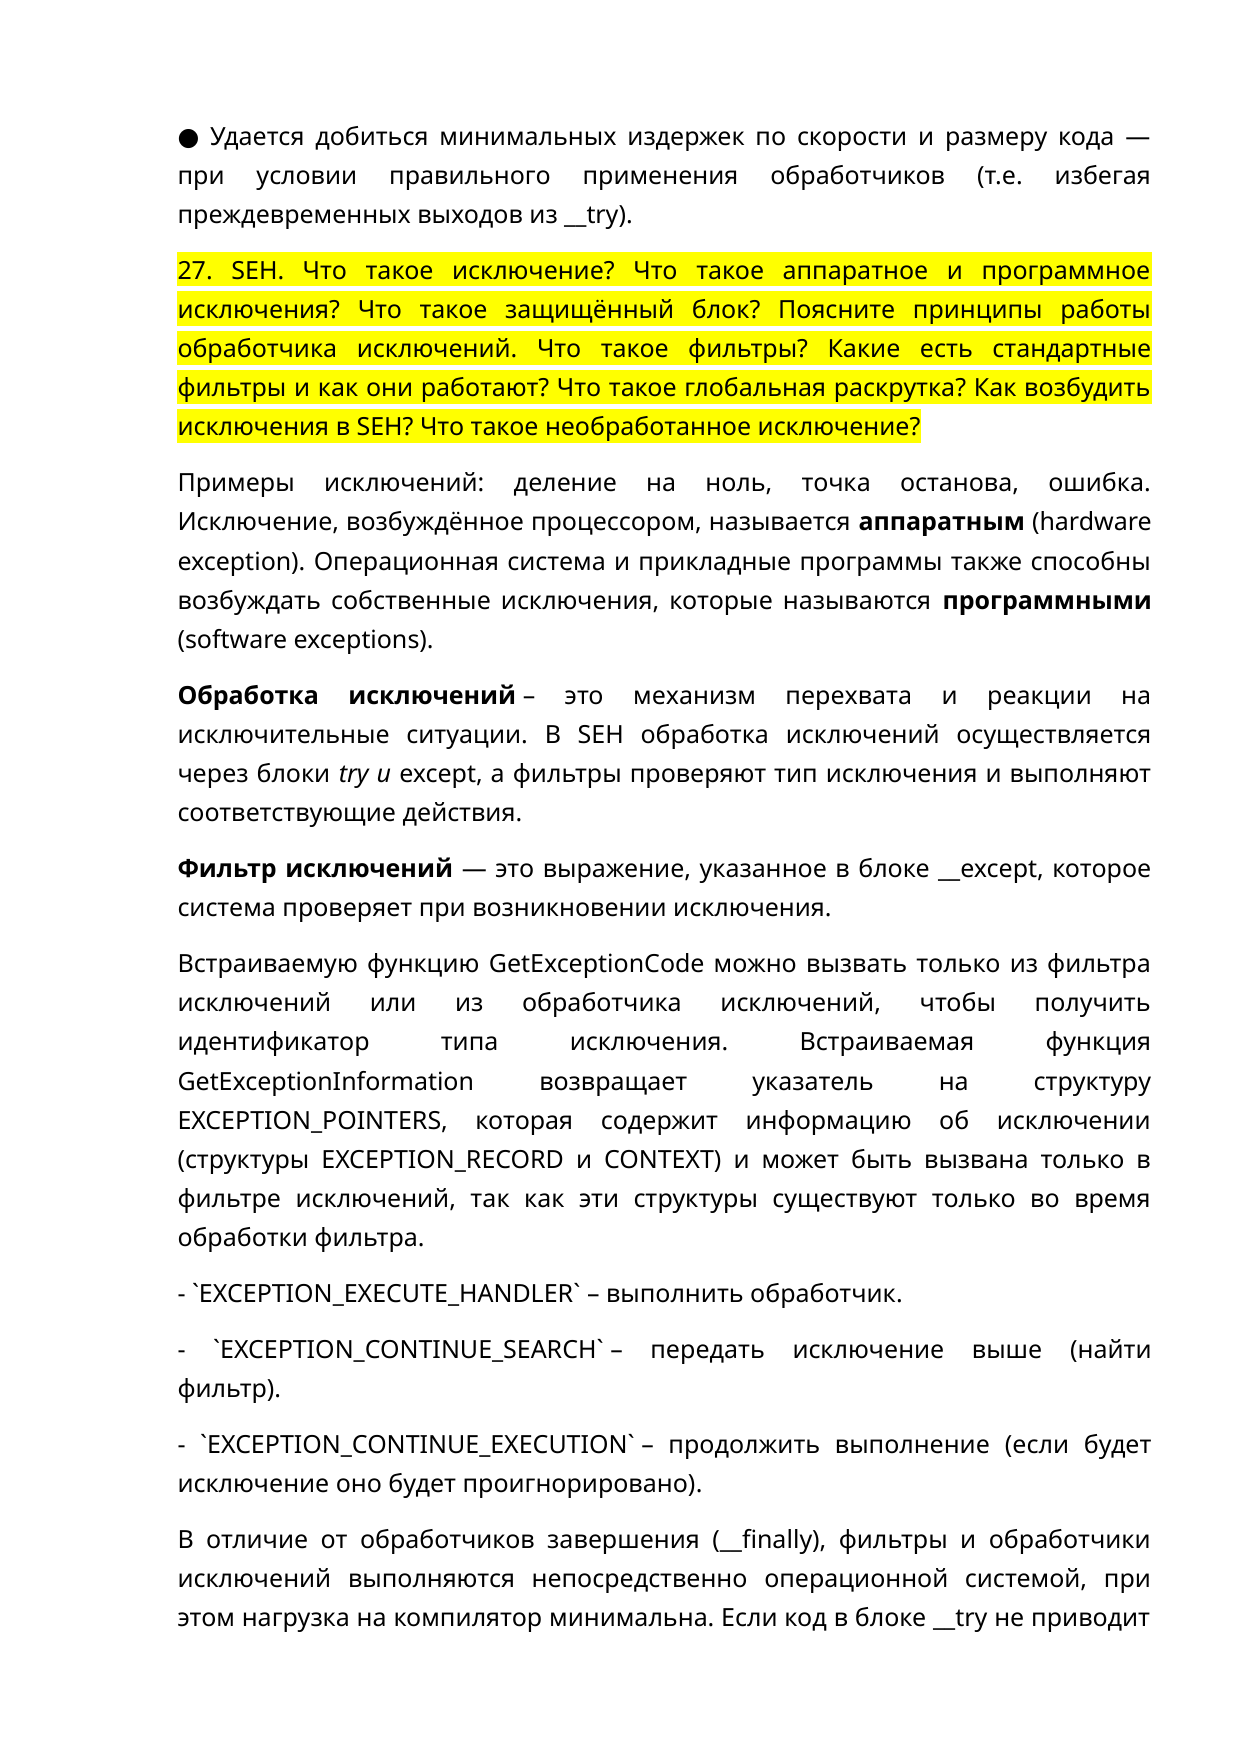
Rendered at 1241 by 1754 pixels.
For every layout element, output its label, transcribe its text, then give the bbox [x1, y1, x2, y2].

text Встраиваемую функцию GetExceptionCode можно вызвать только из фильтра исключений или из обработчика исключений, чтобы получить идентификатор типа исключения. Встраиваемая функция GetExceptionInformation возвращает указатель на структуру EXCEPTION_POINTERS, которая содержит информацию об исключении (структуры EXCEPTION_RECORD и CONTEXT) и может быть вызвана только в фильтре исключений, так как эти структуры существуют только во время обработки фильтра. [177, 946, 1152, 1254]
text Примеры исключений: деление на ноль, точка останова, ошибка. Исключение, возбуждённое процессором, называется аппаратным (hardware exception). Операционная система и прикладные программы также способны возбуждать собственные исключения, которые называются программными (software exceptions). [177, 465, 1152, 656]
text Обработка исключений – это механизм перехвата и реакции на исключительные ситуации. В SEH обработка исключений осуществляется через блоки try и except, а фильтры проверяют тип исключения и выполняют соответствующие действия. [177, 677, 1152, 829]
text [177, 1521, 1152, 1634]
text ● Удается добиться минимальных издержек по скорости и размеру кода — при условии правильного применения обработчиков (т.е. избегая преждевременных выходов из __try). [177, 118, 1152, 231]
text - `EXCEPTION_CONTINUE_SEARCH` – передать исключение выше (найти фильтр). [177, 1331, 1152, 1405]
text Фильтр исключений — это выражение, указанное в блоке __except, которое система проверяет при возникновении исключения. [177, 851, 1152, 924]
text - `EXCEPTION_EXECUTE_HANDLER` – выполнить обработчик. [177, 1276, 1152, 1310]
text - `EXCEPTION_CONTINUE_EXECUTION` – продолжить выполнение (если будет исключение оно будет проигнорировано). [177, 1426, 1152, 1500]
text 27. SEH. Что такое исключение? Что такое аппаратное и программное исключения? Что такое защищённый блок? Поясните принципы работы обработчика исключений. Что такое фильтры? Какие есть стандартные фильтры и как они работают? Что такое глобальная раскрутка? Как возбудить исключения в SEH? Что такое необработанное исключение? [177, 404, 1152, 443]
